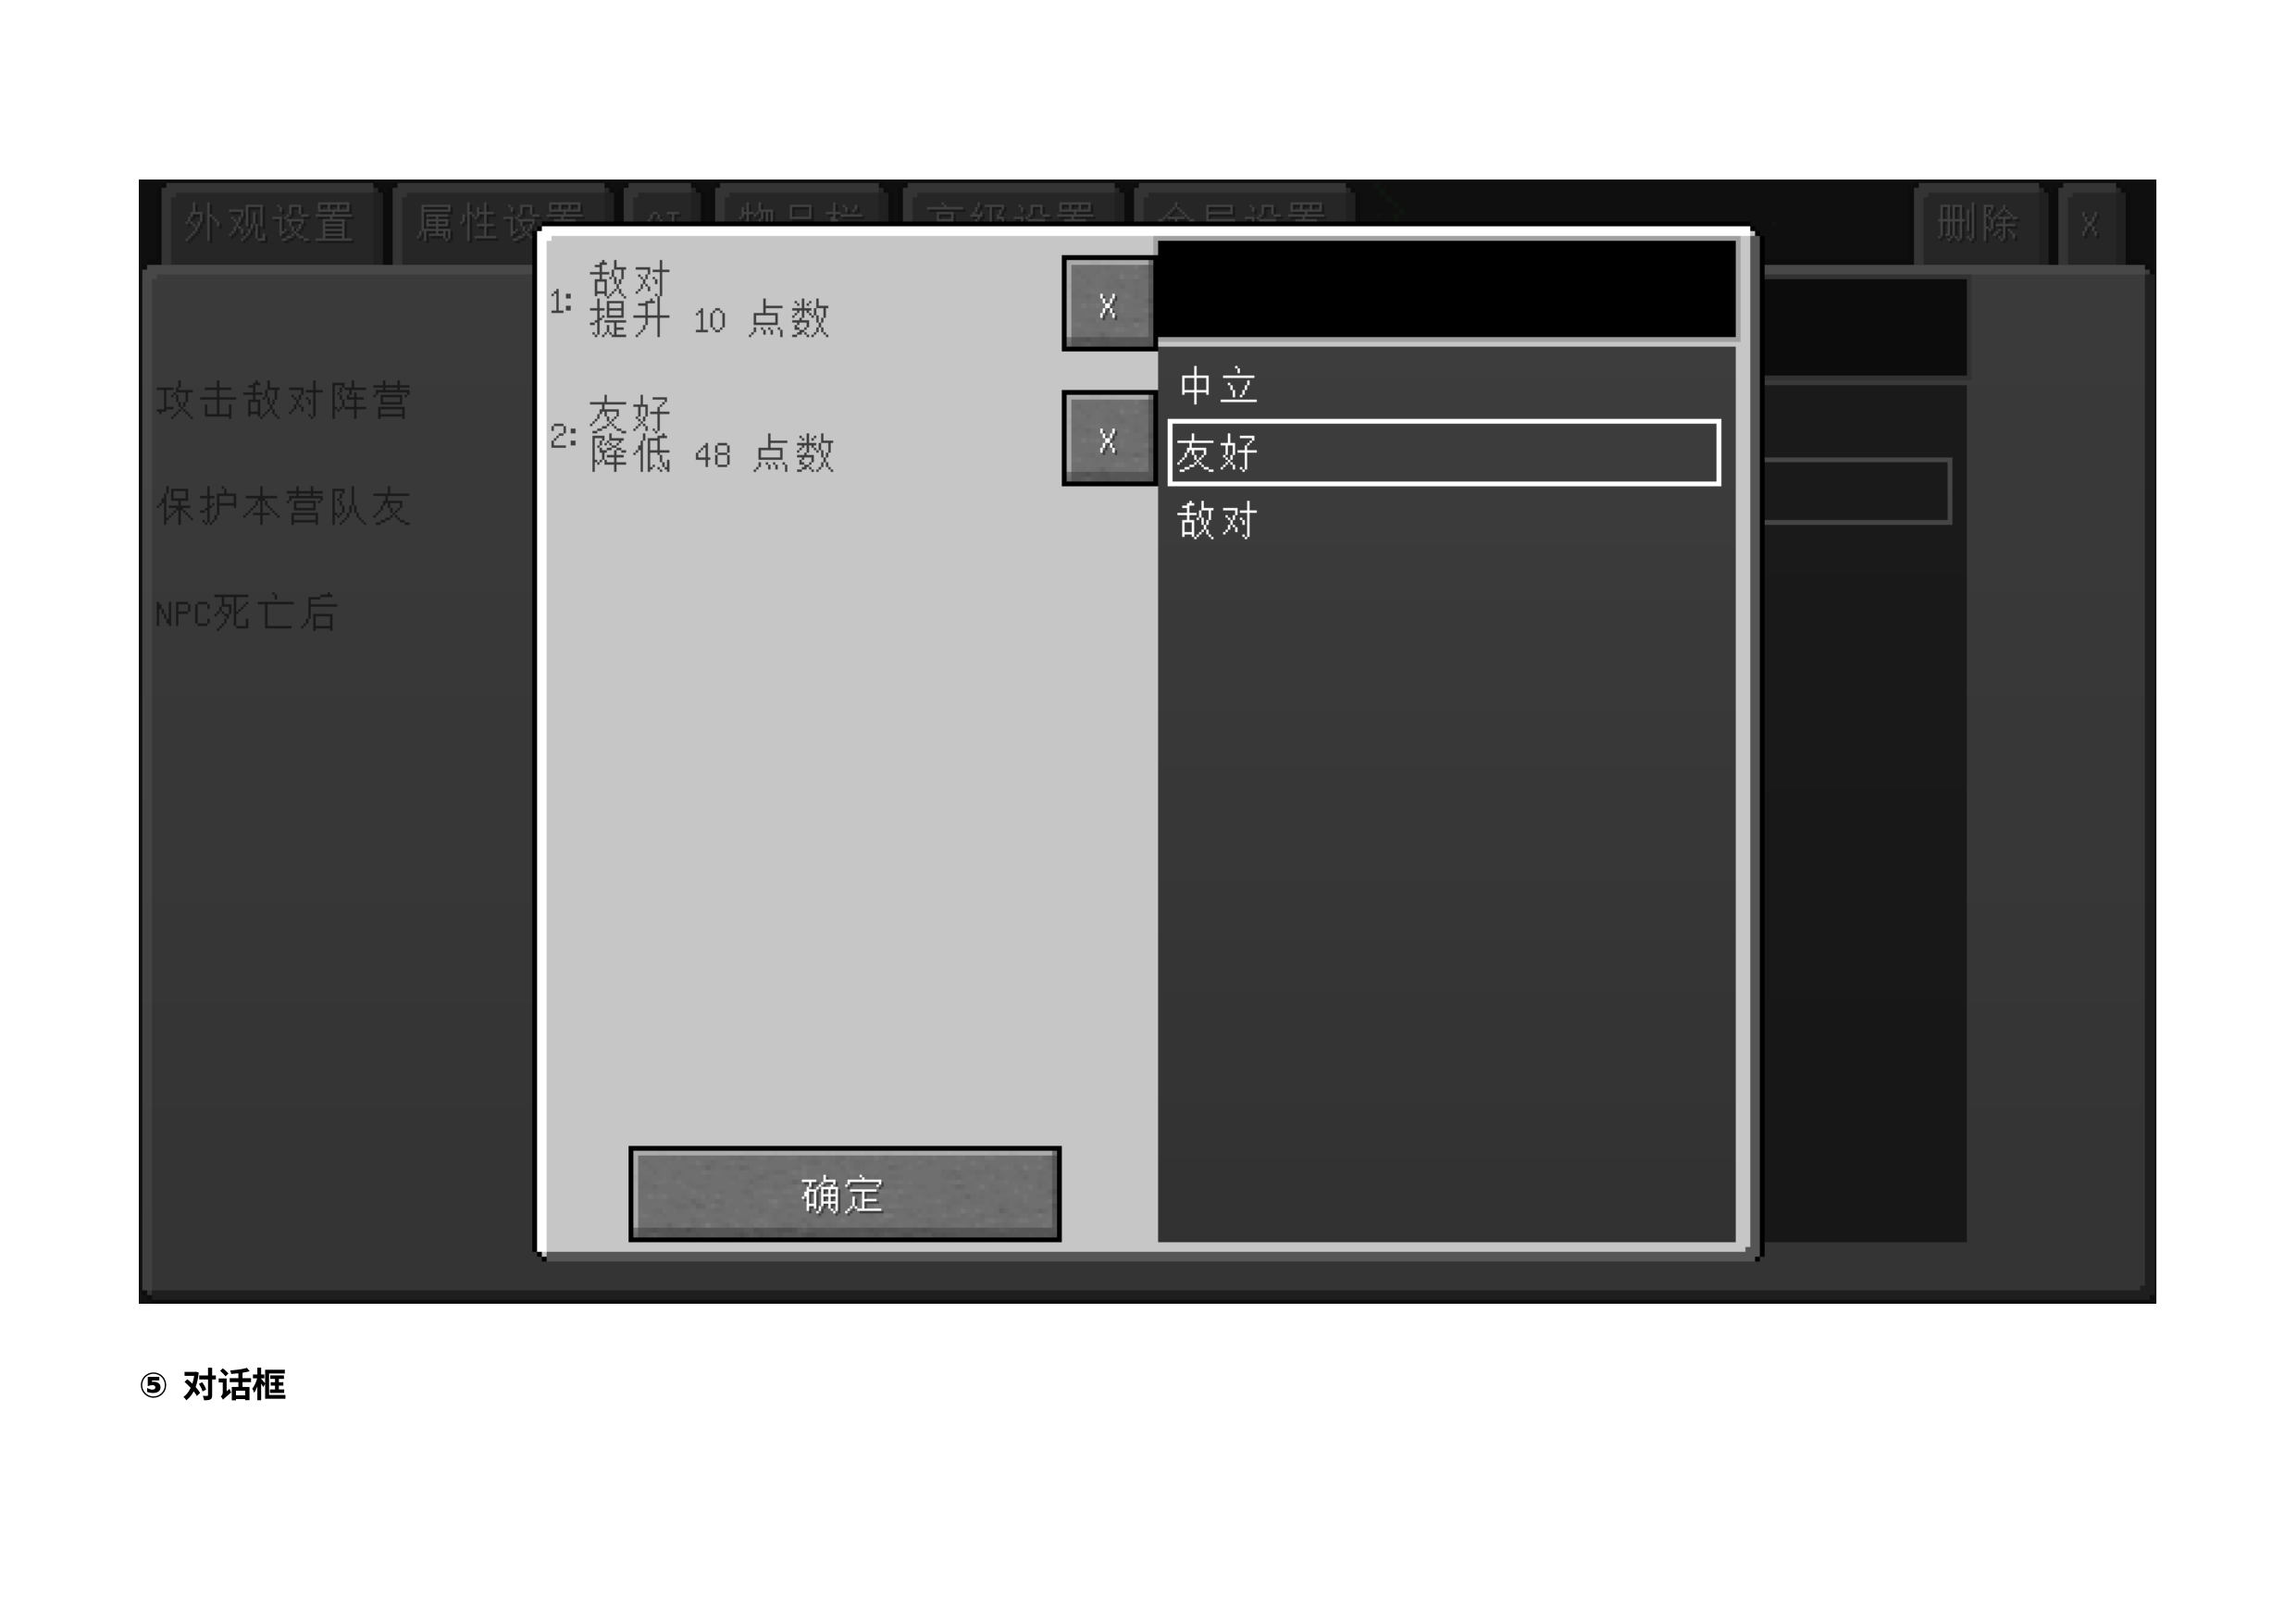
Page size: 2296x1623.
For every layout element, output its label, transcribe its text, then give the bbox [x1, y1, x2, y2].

list 对话框 [139, 1353, 2156, 1413]
picture [139, 180, 2157, 1304]
